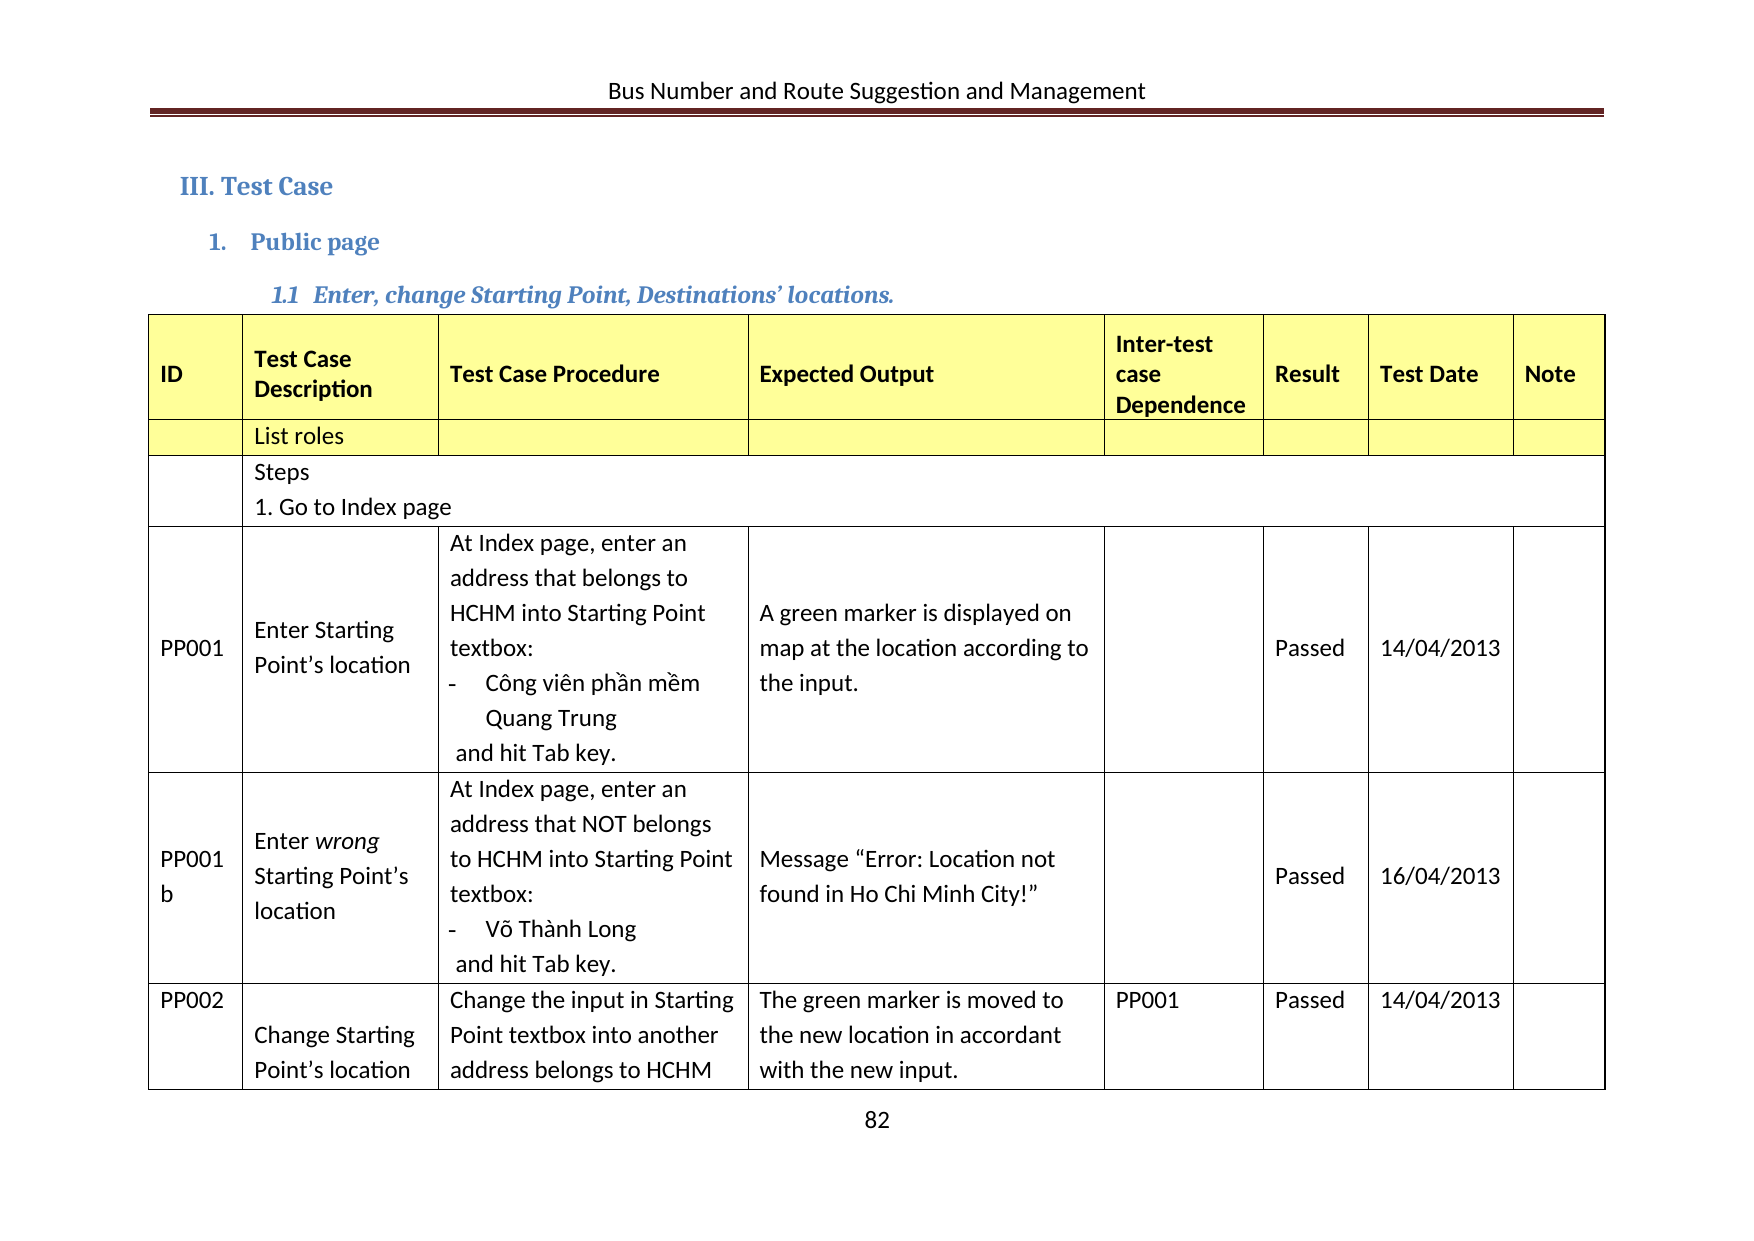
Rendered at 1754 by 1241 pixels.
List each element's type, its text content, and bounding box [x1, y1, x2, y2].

table_cell PP001 [1105, 984, 1263, 1088]
table_cell 14/04/2013 [1369, 984, 1513, 1088]
table_cell [1105, 773, 1263, 983]
table_cell [1514, 420, 1604, 455]
table_cell Passed [1264, 773, 1368, 983]
table_cell 14/04/2013 [1369, 527, 1513, 772]
table_header Result [1264, 315, 1368, 419]
table_header Note [1514, 315, 1604, 419]
subtitle Enter, change Starting Point, Destinations’ locations. [272, 281, 1604, 310]
table_cell PP001 [149, 527, 242, 772]
table_cell Steps 1. Go to Index page [243, 456, 1604, 526]
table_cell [439, 984, 748, 1088]
table_cell [1105, 420, 1263, 455]
table_cell [1264, 420, 1368, 455]
table_cell Enter Starting Point’s location [243, 527, 438, 772]
table_cell PP002 [149, 984, 242, 1088]
table_header Test Date [1369, 315, 1513, 419]
table_cell [749, 420, 1104, 455]
table_cell Message “Error: Location not found in Ho Chi Minh City!” [749, 773, 1104, 983]
table_cell At Index page, enter an address that belongs to HCHM into Starting Point textbox: Công viên phần mềm Quang Trung and hit Tab key. [439, 527, 748, 772]
table_cell At Index page, enter an address that NOT belongs to HCHM into Starting Point textbox: Võ Thành Long and hit Tab key. [439, 773, 748, 983]
subtitle Test Case [179, 171, 1604, 202]
table_header Test Case Description [243, 315, 438, 419]
table_cell A green marker is displayed on map at the location according to the input. [749, 527, 1104, 772]
table_cell [1514, 984, 1604, 1088]
table_cell Passed [1264, 527, 1368, 772]
table_header ID [149, 315, 242, 419]
table_cell Passed [1264, 984, 1368, 1088]
table_header Test Case Procedure [439, 315, 748, 419]
table_cell 16/04/2013 [1369, 773, 1513, 983]
table_cell [439, 420, 748, 455]
table_cell [149, 456, 242, 526]
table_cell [243, 984, 438, 1088]
table_header Inter-test case Dependence [1105, 315, 1263, 419]
table_cell [1514, 773, 1604, 983]
table_cell [1105, 527, 1263, 772]
table_cell Enter wrong Starting Point’s location [243, 773, 438, 983]
subtitle Public page [209, 227, 1604, 256]
table_cell List roles [243, 420, 438, 455]
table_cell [749, 984, 1104, 1088]
table_cell [1369, 420, 1513, 455]
table_cell [149, 420, 242, 455]
table_header Expected Output [749, 315, 1104, 419]
table_cell [1514, 527, 1604, 772]
table_cell PP001b [149, 773, 242, 983]
